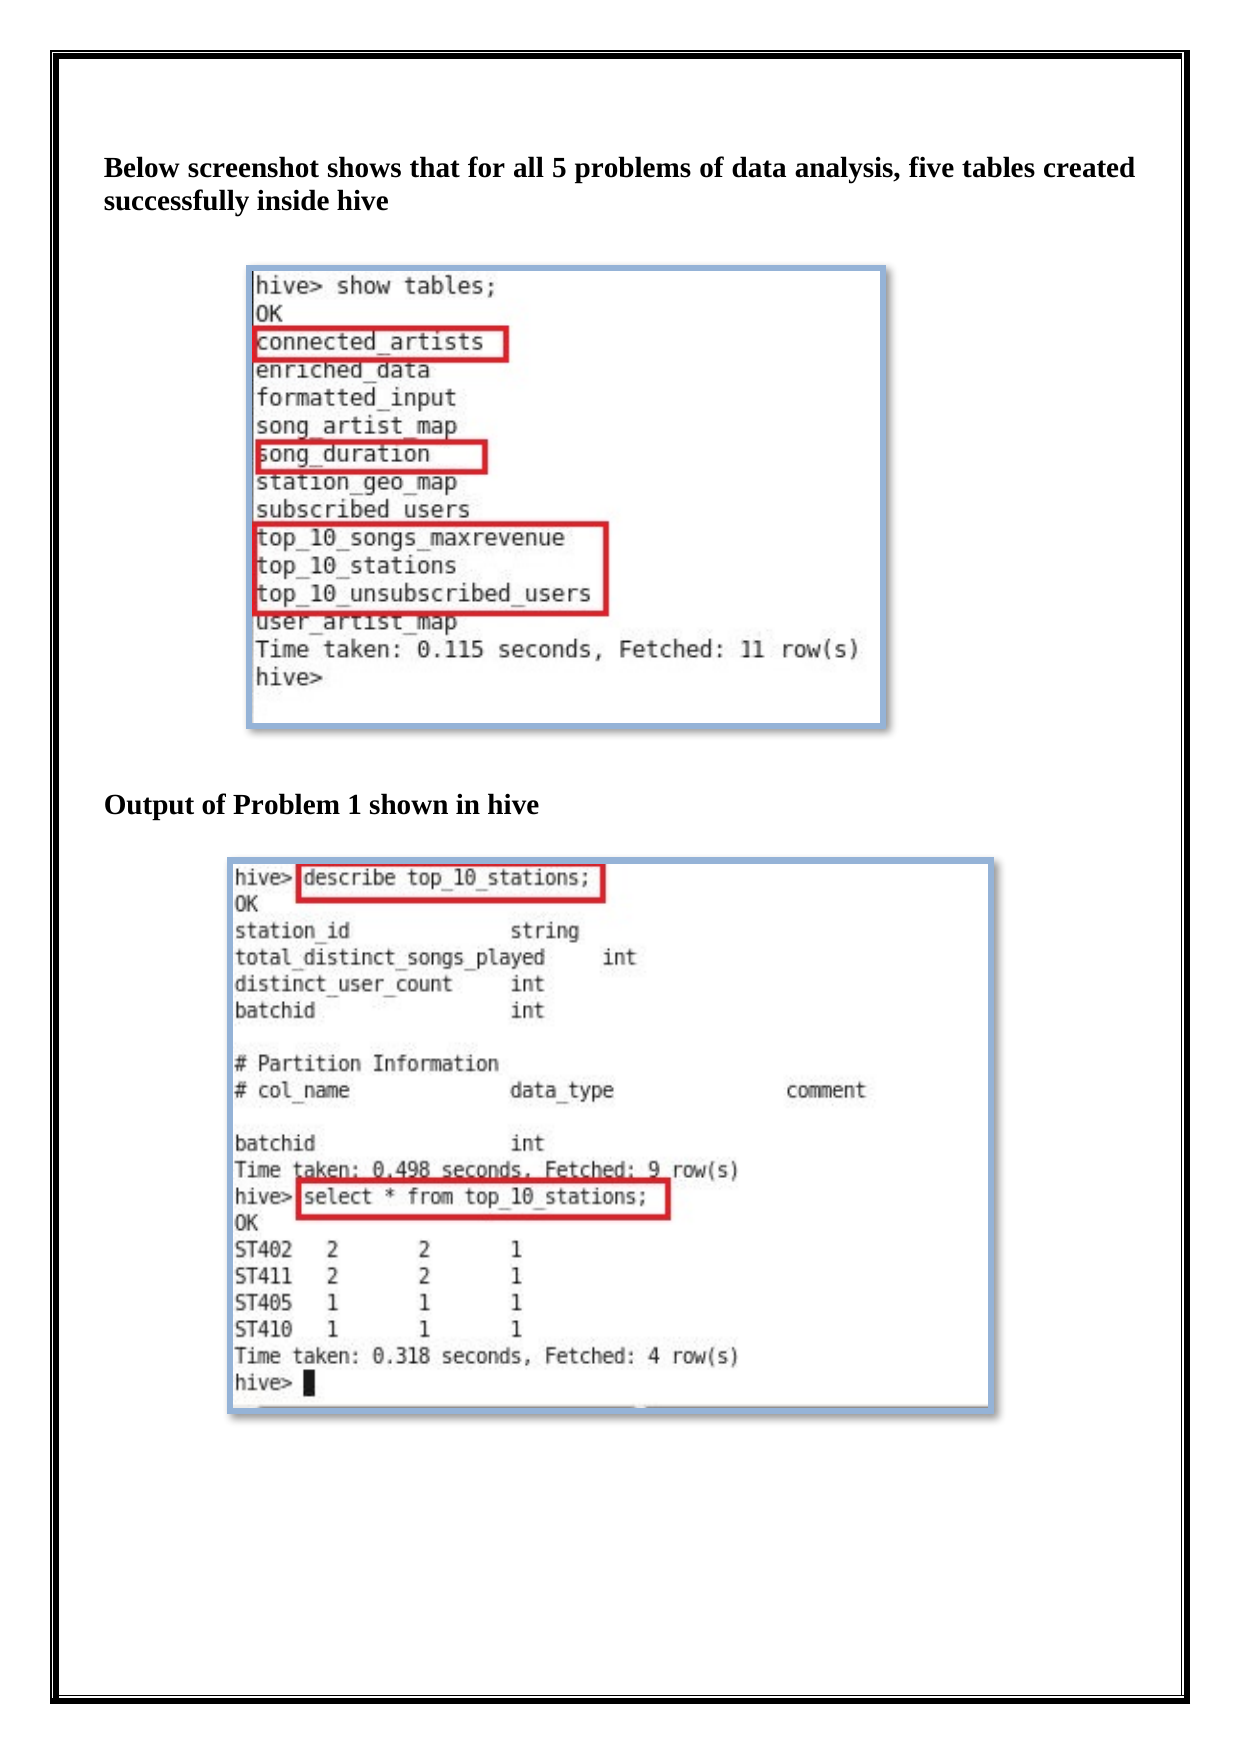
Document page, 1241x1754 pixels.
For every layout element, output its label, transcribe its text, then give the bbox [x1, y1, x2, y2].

picture [252, 271, 880, 723]
list Output of Problem 1 shown in hive [103, 787, 1137, 821]
list Below screenshot shows that for all 5 problems of data analysis, five tables created successfully inside hive [103, 150, 1137, 217]
picture [233, 864, 988, 1408]
